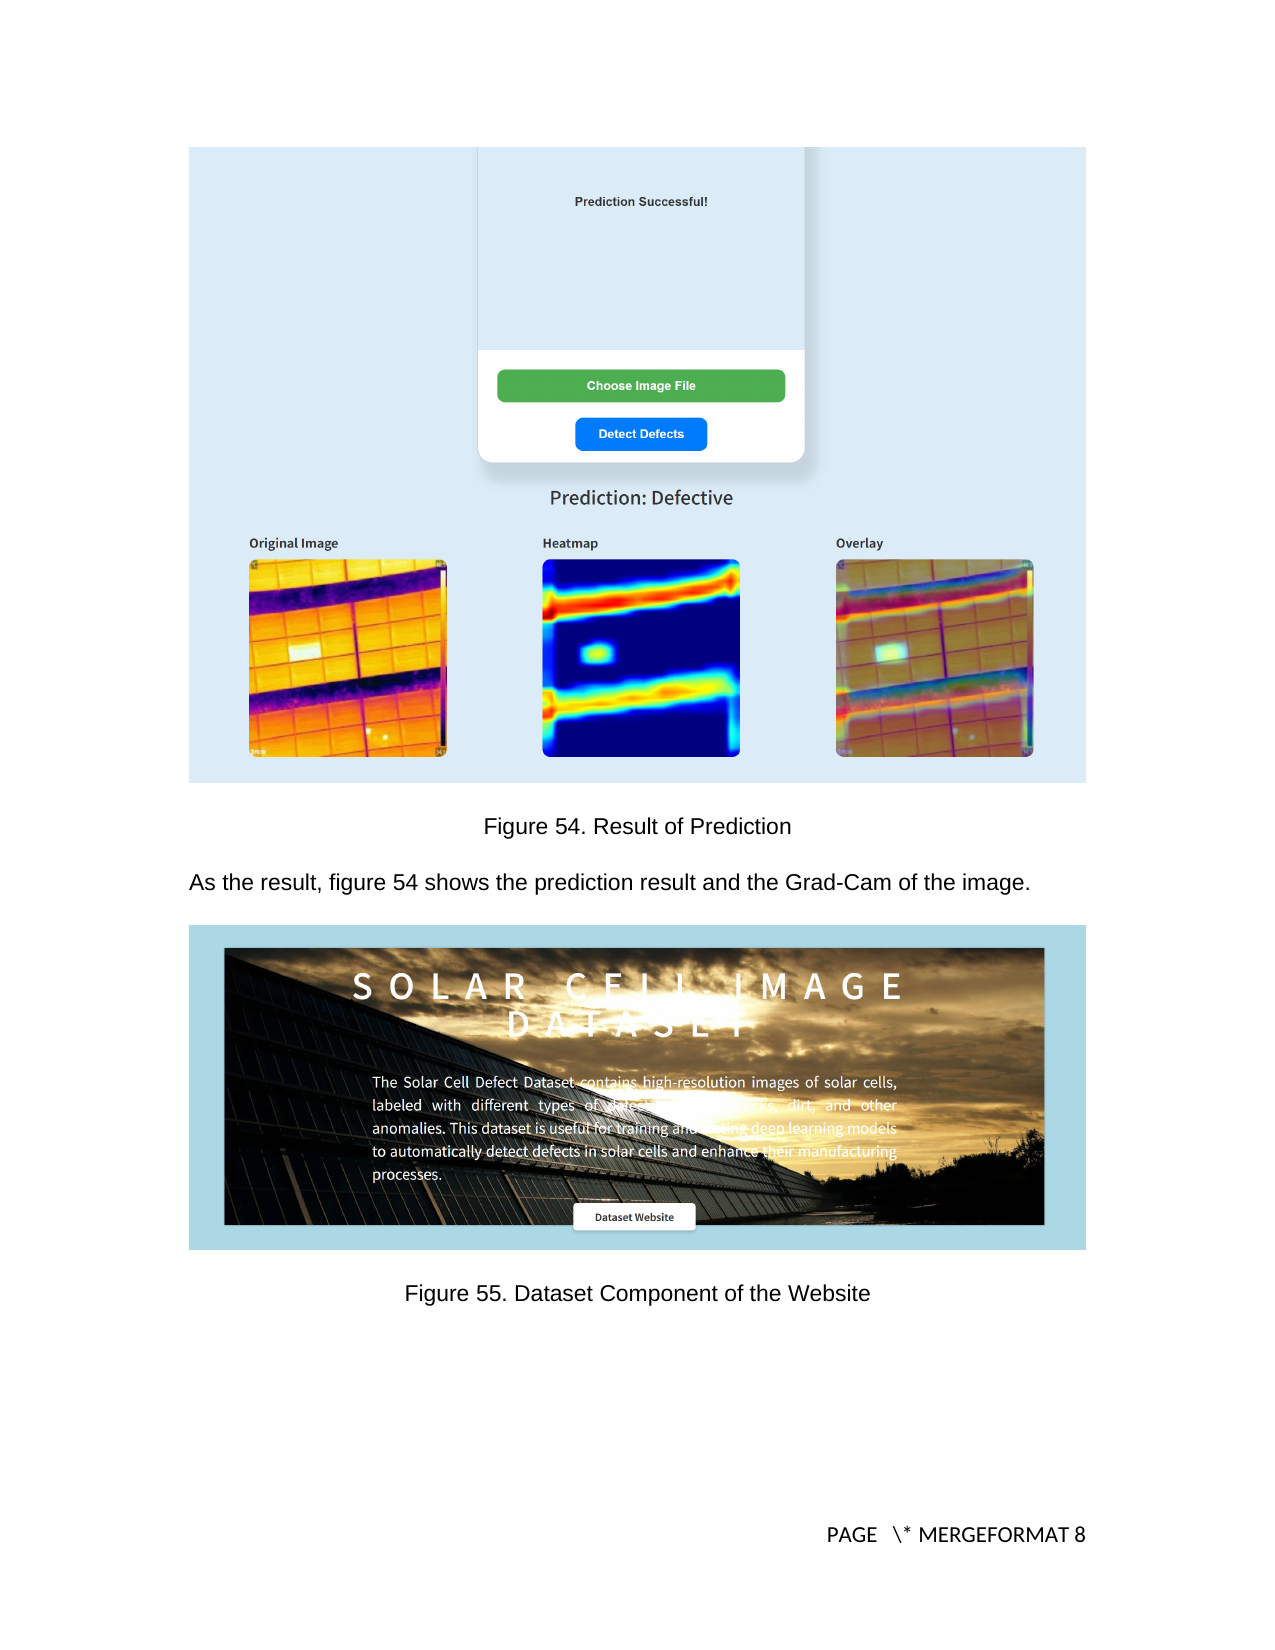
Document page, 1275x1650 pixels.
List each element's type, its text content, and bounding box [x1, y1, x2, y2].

picture [188, 925, 1087, 1250]
text Figure 55. Dataset Component of the Website [189, 1280, 1086, 1306]
text As the result, figure 54 shows the prediction result and the Grad-Cam of the image. [189, 869, 1086, 896]
text Figure 54. Result of Prediction [189, 813, 1086, 839]
picture [188, 147, 1087, 783]
